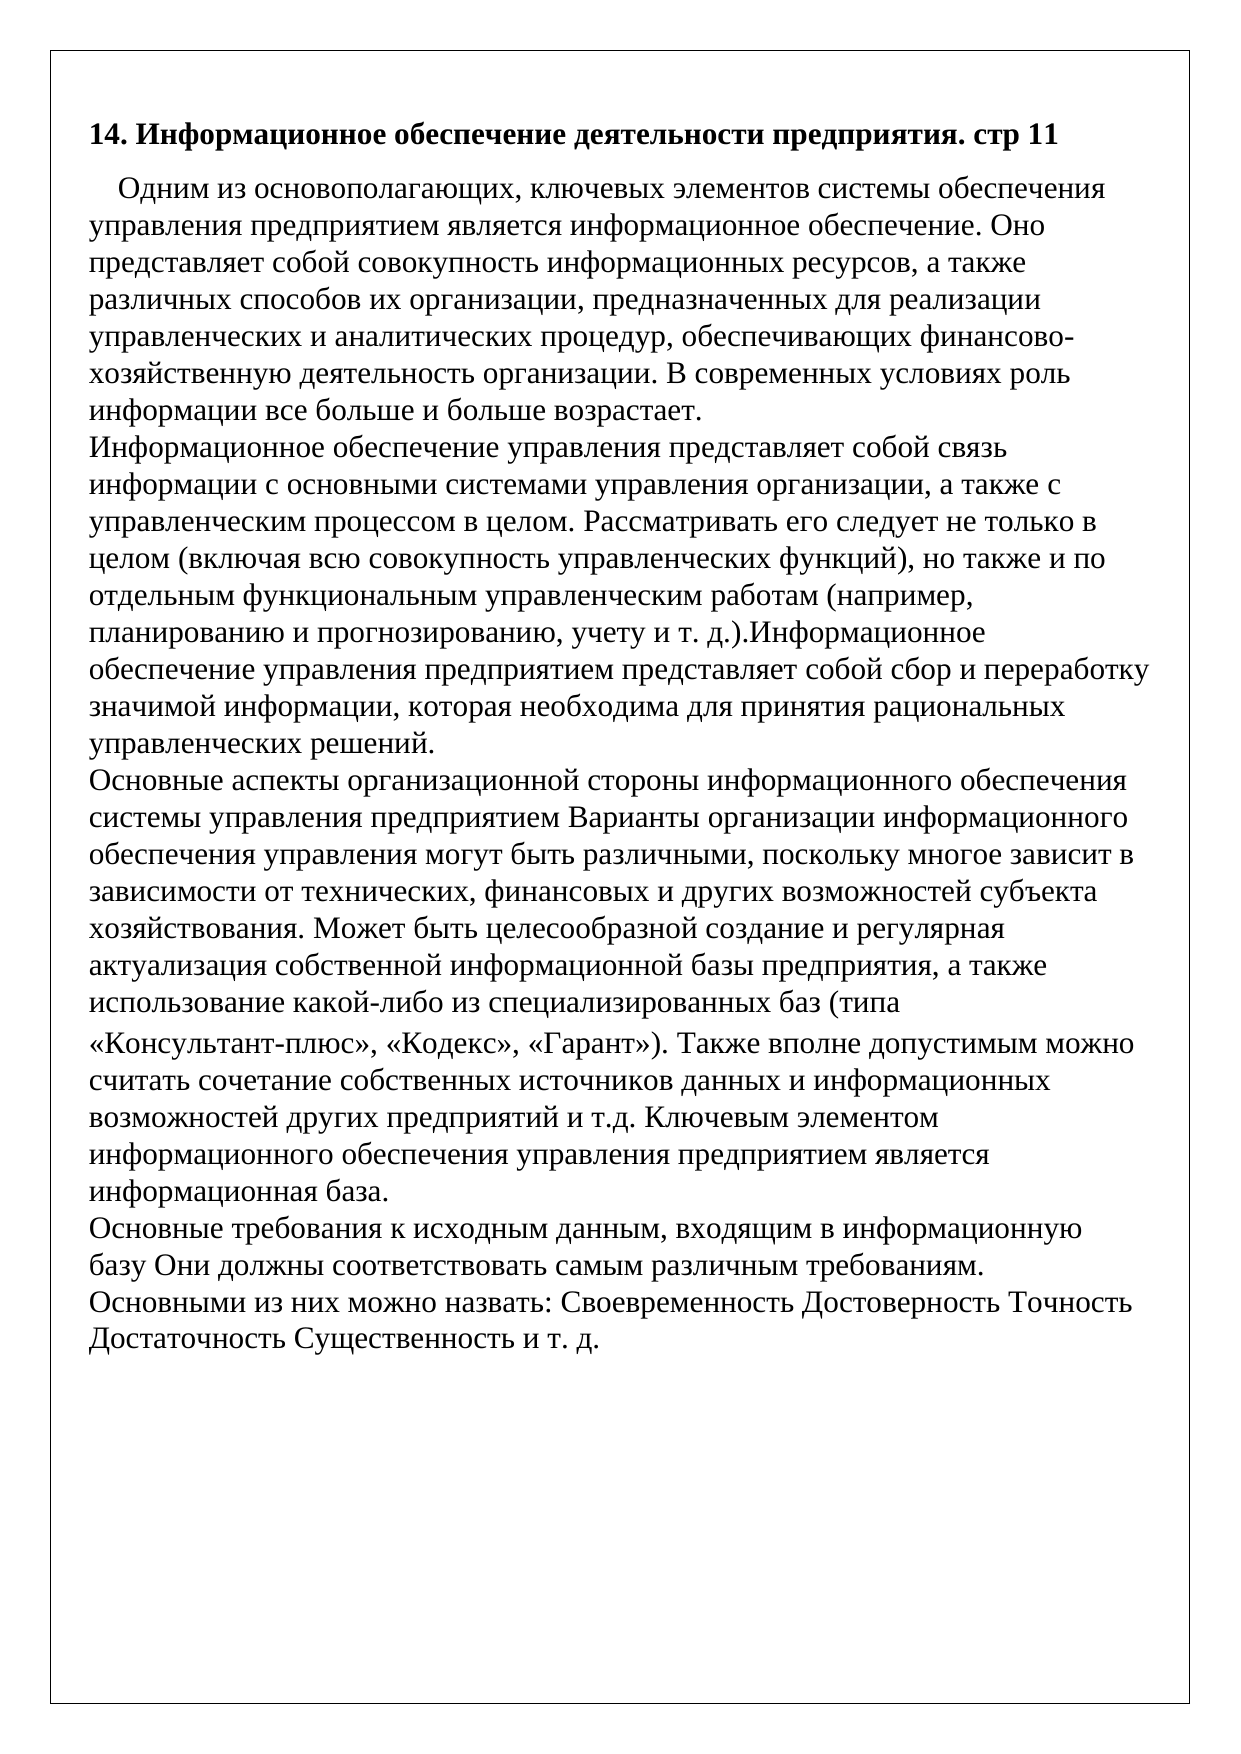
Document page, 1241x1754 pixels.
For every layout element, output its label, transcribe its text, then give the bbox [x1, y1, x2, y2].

subtitle 14. Информационное обеспечение деятельности предприятия. стр 11 [88, 116, 1152, 151]
text Одним из основополагающих, ключевых элементов системы обеспечения управления предприятием является информационное обеспечение. Оно представляет собой совокупность информационных ресурсов, а также различных способов их организации, предназначенных для реализации управленческих и аналитических процедур, обеспечивающих финансово-хозяйственную деятельность организации. В современных условиях роль информации все больше и больше возрастает. [88, 169, 1152, 427]
text Основные аспекты организационной стороны информационного обеспечения системы управления предприятием Варианты организации информационного обеспечения управления могут быть различными, поскольку многое зависит в зависимости от технических, финансовых и других возможностей субъекта хозяйствования. Может быть целесообразной создание и регулярная актуализация собственной информационной базы предприятия, а также использование какой-либо из специализированных баз (типа [88, 761, 1152, 1019]
text «Консультант-плюс», «Кодекс», «Гарант»). Также вполне допустимым можно считать сочетание собственных источников данных и информационных возможностей других предприятий и т.д. Ключевым элементом информационного обеспечения управления предприятием является информационная база. [88, 1024, 1152, 1208]
text Информационное обеспечение управления представляет собой связь информации с основными системами управления организации, а также с управленческим процессом в целом. Рассматривать его следует не только в целом (включая всю совокупность управленческих функций), но также и по отдельным функциональным управленческим работам (например, планированию и прогнозированию, учету и т. д.).Информационное обеспечение управления предприятием представляет собой сбор и переработку значимой информации, которая необходима для принятия рациональных управленческих решений. [88, 428, 1152, 760]
text Основные требования к исходным данным, входящим в информационную базу Они должны соответствовать самым различным требованиям. [88, 1209, 1112, 1282]
text Основными из них можно назвать: Своевременность Достоверность Точность Достаточность Существенность и т. д. [88, 1283, 1152, 1356]
